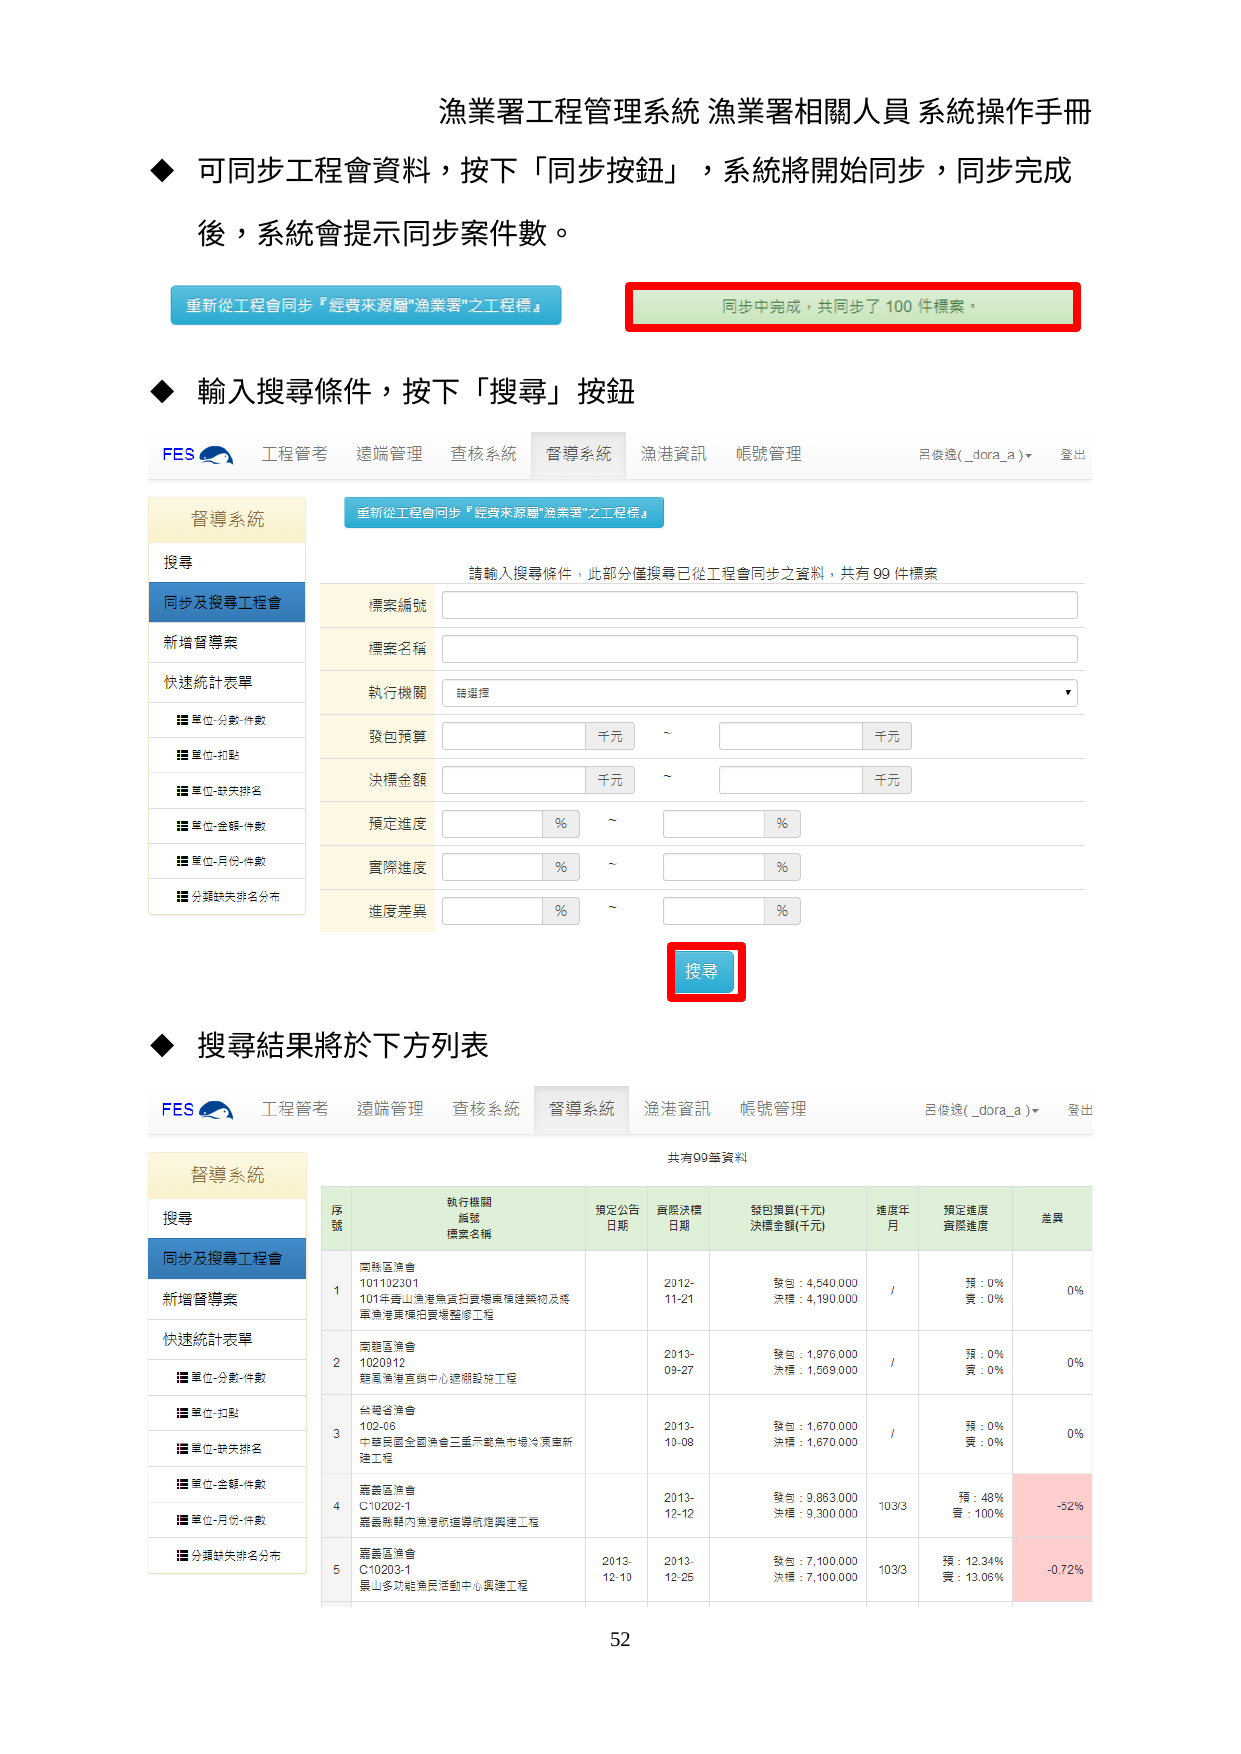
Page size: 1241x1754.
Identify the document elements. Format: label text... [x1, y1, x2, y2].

list 輸入搜尋條件，按下「搜尋」按鈕 [148, 369, 1092, 411]
list 可同步工程會資料，按下「同步按鈕」，系統將開始同步，同步完成後，系統會提示同步案件數。 [148, 147, 1092, 253]
list 搜尋結果將於下方列表 [148, 1023, 1092, 1065]
picture [147, 1086, 1093, 1607]
picture [147, 274, 1093, 355]
picture [147, 432, 1093, 1009]
